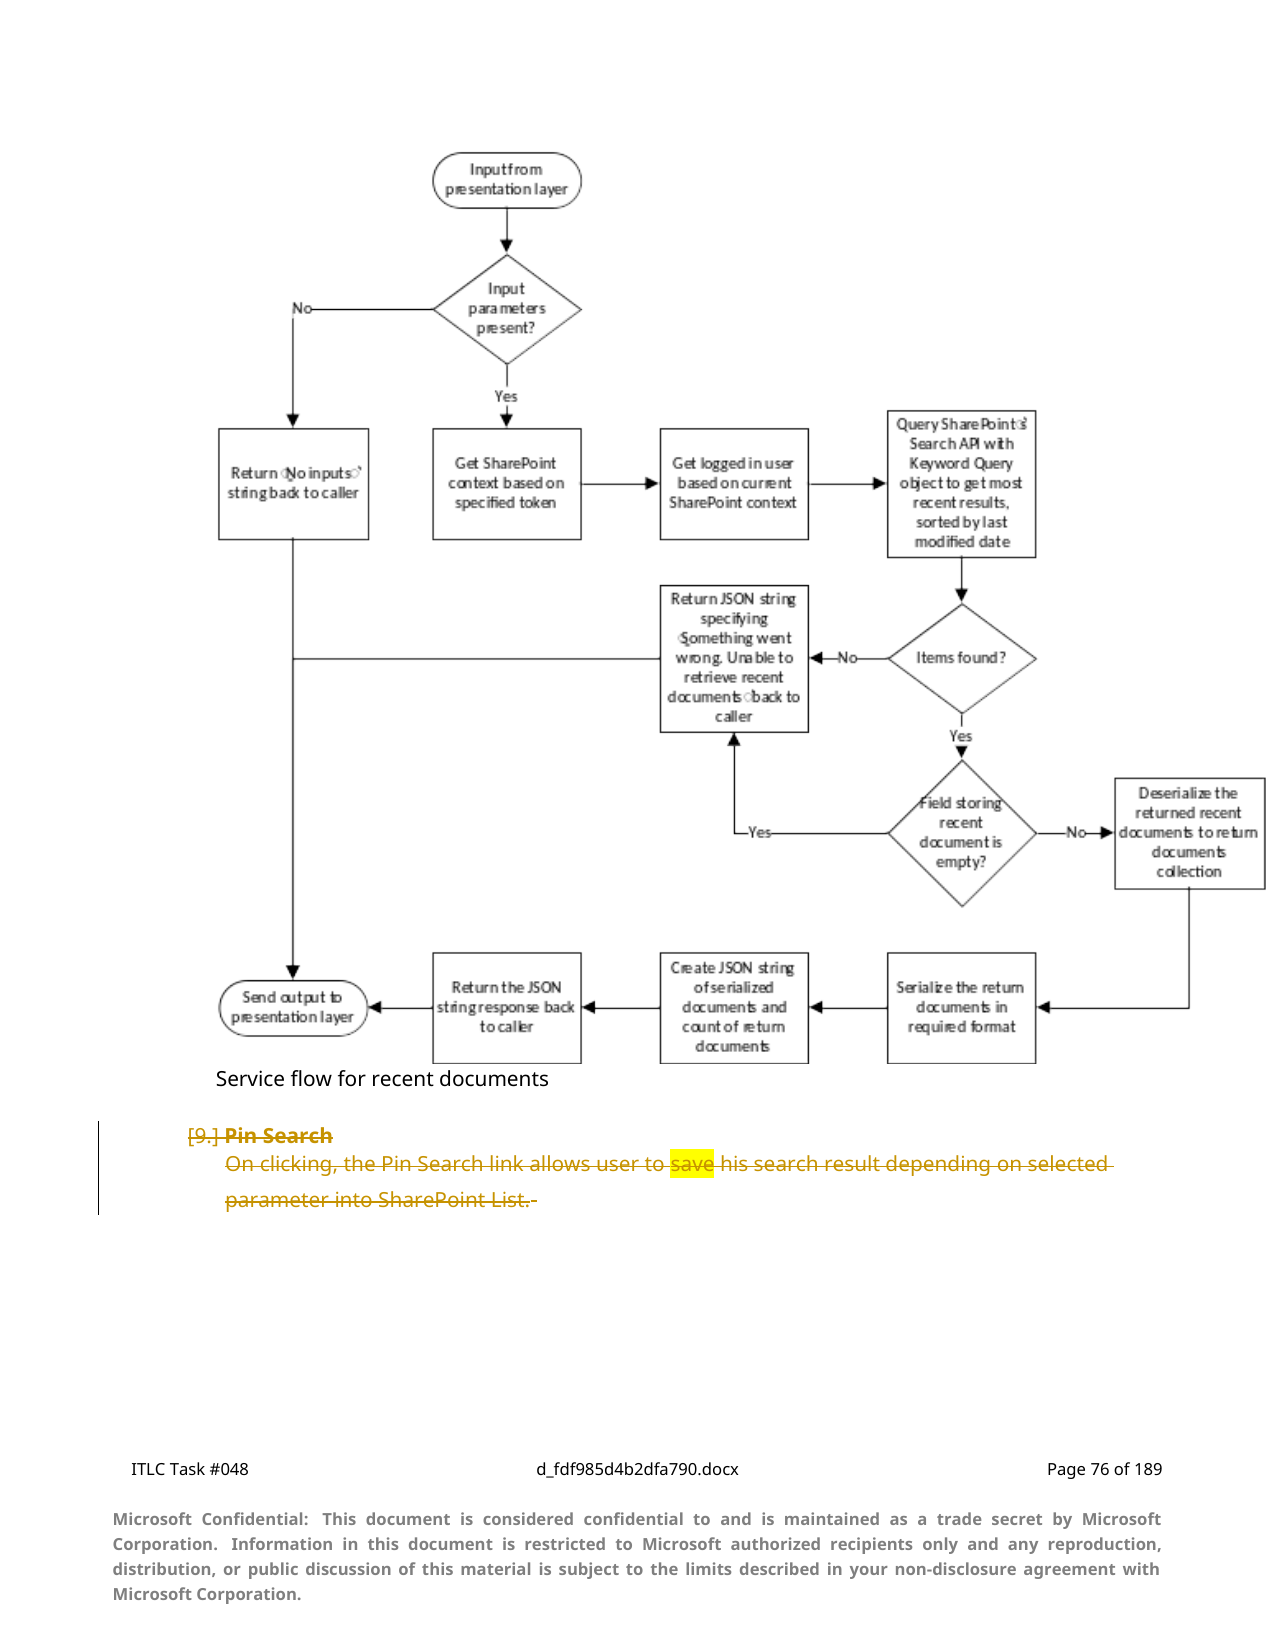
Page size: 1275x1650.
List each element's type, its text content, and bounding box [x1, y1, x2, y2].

text Service flow for recent documents [216, 150, 1162, 1092]
